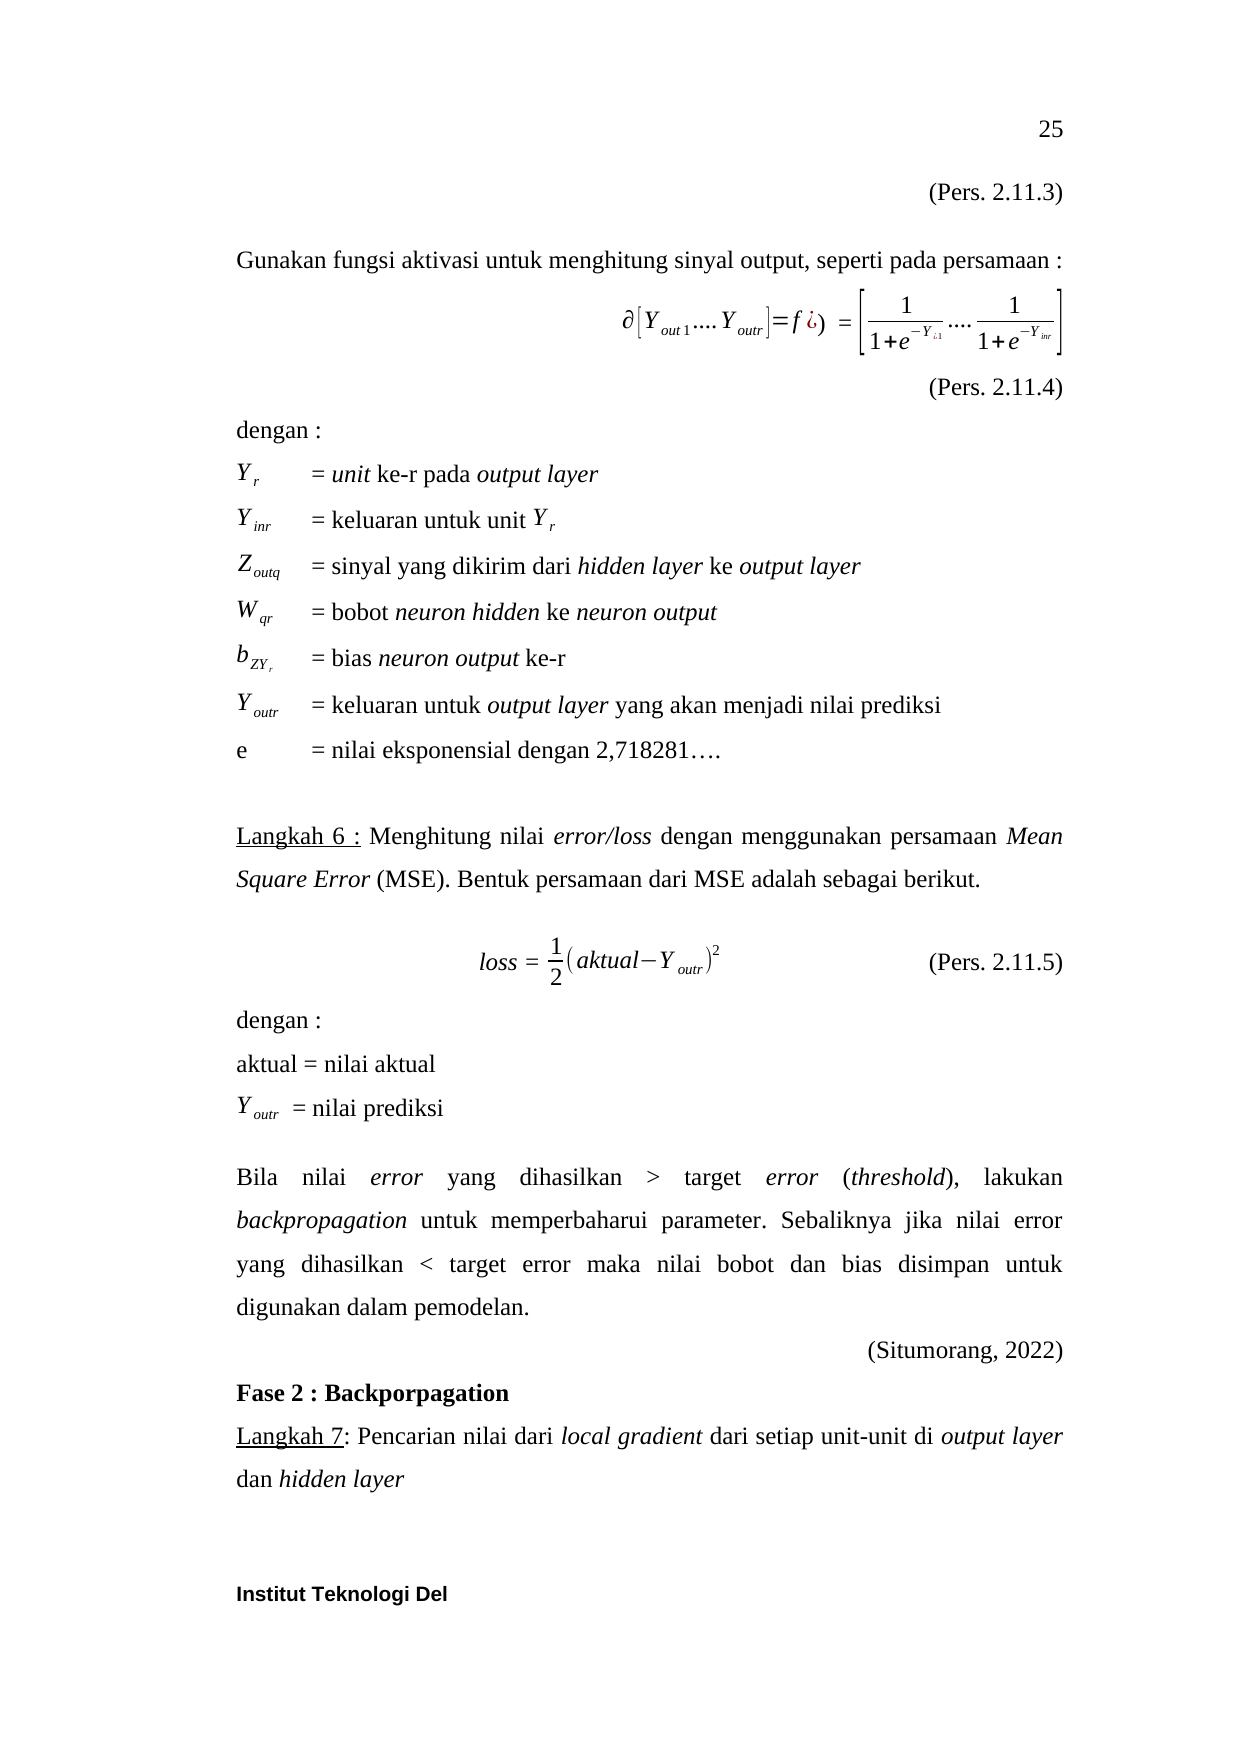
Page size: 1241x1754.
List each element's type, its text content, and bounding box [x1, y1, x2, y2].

text e = nilai eksponensial dengan 2,718281…. [236, 735, 1063, 763]
text ) = [236, 288, 1063, 357]
text Fase 2 : Backporpagation [236, 1378, 1063, 1407]
text = keluaran untuk output layer yang akan menjadi nilai prediksi [236, 689, 1063, 720]
text = keluaran untuk unit [236, 504, 1063, 535]
text dengan : [236, 1006, 1063, 1034]
text (Pers. 2.11.4) [236, 372, 1063, 401]
text loss = (Pers. 2.11.5) [236, 932, 1063, 991]
text Langkah 7: Pencarian nilai dari local gradient dari setiap unit-unit di output layer dan hidden layer [236, 1421, 1063, 1493]
text Langkah 6 : Menghitung nilai error/loss dengan menggunakan persamaan Mean Square Error (MSE). Bentuk persamaan dari MSE adalah sebagai berikut. [236, 821, 1063, 893]
text dengan : [236, 415, 1063, 444]
text aktual = nilai aktual [236, 1049, 1063, 1077]
text Bila nilai error yang dihasilkan > target error (threshold), lakukan backpropagation untuk memperbaharui parameter. Sebaliknya jika nilai error yang dihasilkan < target error maka nilai bobot dan bias disimpan untuk digunakan dalam pemodelan. [236, 1162, 1063, 1321]
text = bobot neuron hidden ke neuron output [236, 595, 1063, 627]
text = bias neuron output ke-r [236, 641, 1063, 674]
text = sinyal yang dikirim dari hidden layer ke output layer [236, 549, 1063, 581]
text Gunakan fungsi aktivasi untuk menghitung sinyal output, seperti pada persamaan : [236, 245, 1063, 274]
text = unit ke-r pada output layer [236, 458, 1063, 489]
text = nilai prediksi [236, 1092, 1063, 1123]
text (Situmorang, 2022) [236, 1335, 1063, 1364]
text (Pers. 2.11.3) [236, 177, 1063, 206]
